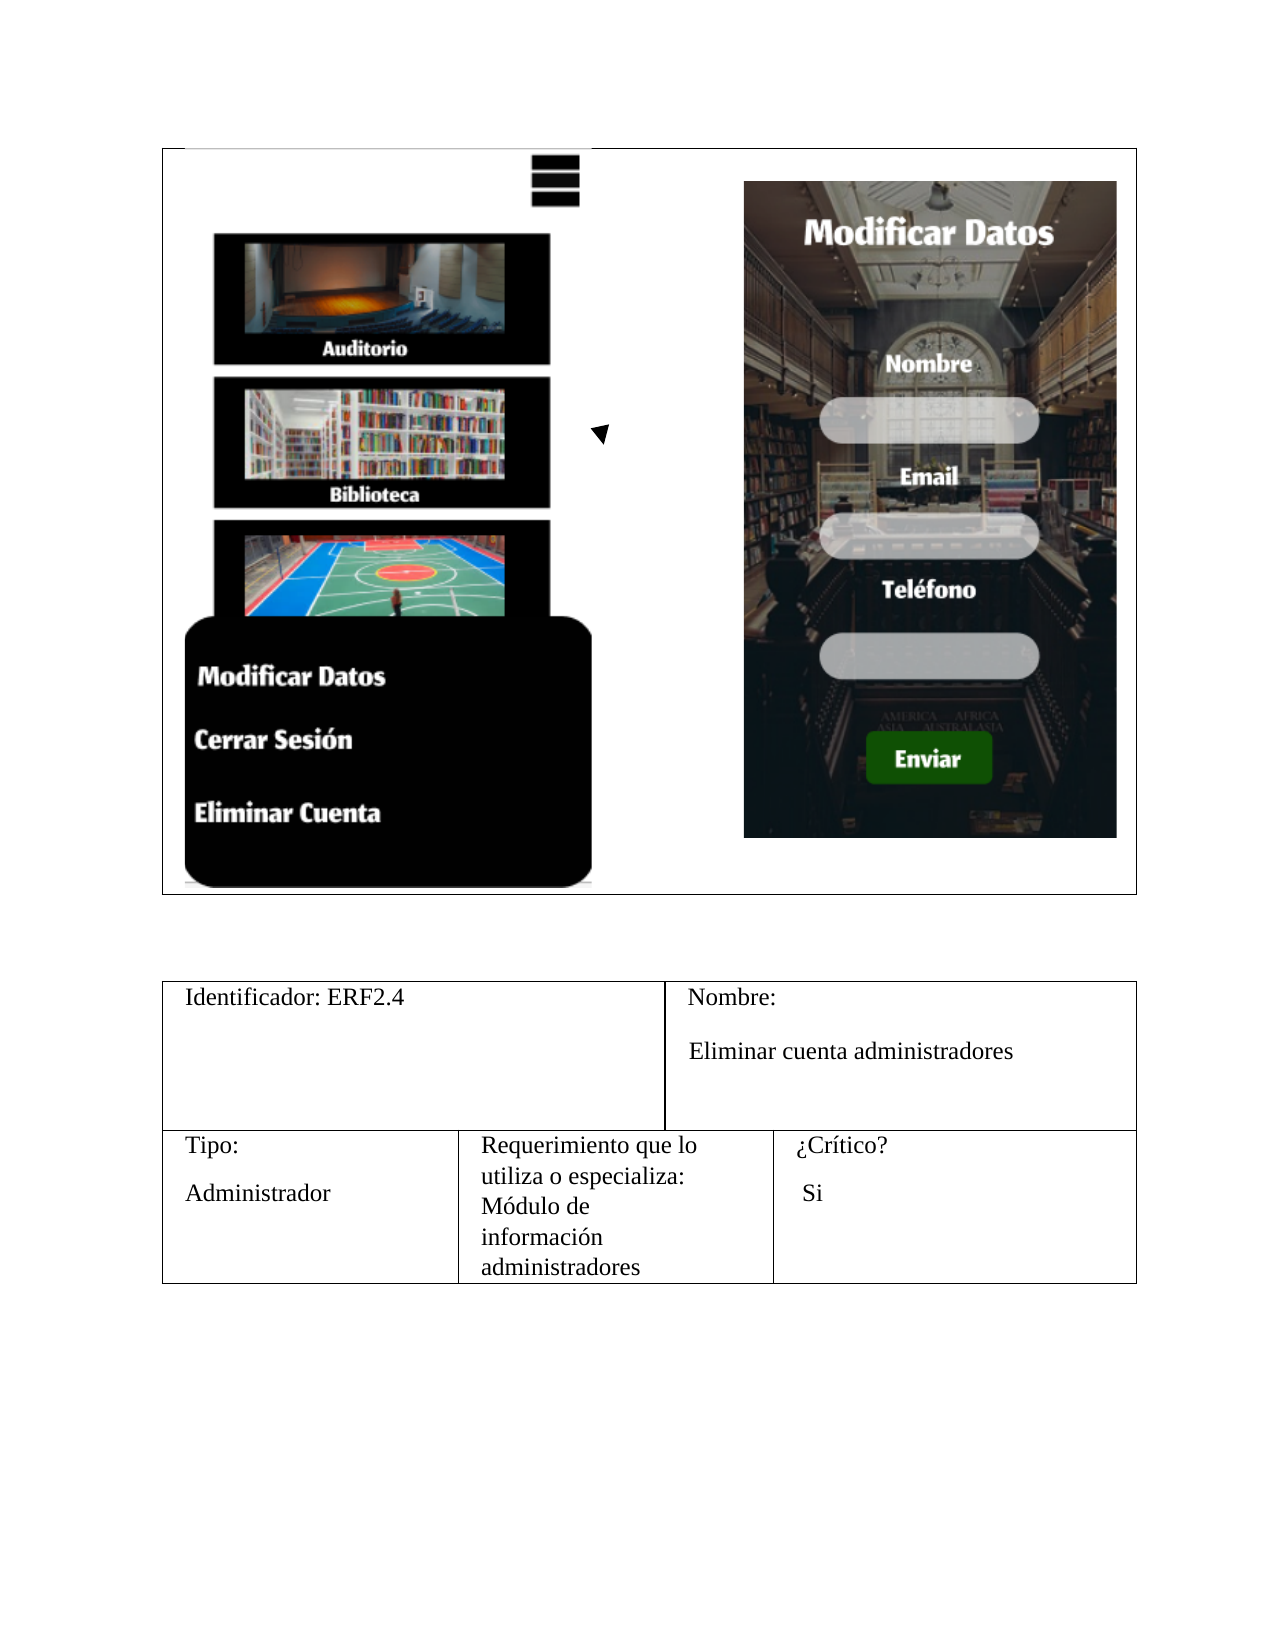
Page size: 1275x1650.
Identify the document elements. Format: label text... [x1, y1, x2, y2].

table_cell ¿Crítico? Si [774, 1131, 1136, 1283]
table_header Nombre: Eliminar cuenta administradores [666, 982, 1136, 1129]
table_header Identificador: ERF2.4 [163, 982, 664, 1129]
table_cell Requerimiento que lo utiliza o especializa: Módulo de información administradores [459, 1131, 773, 1283]
picture [743, 181, 1117, 838]
picture [184, 148, 592, 888]
table_cell Tipo: Administrador [163, 1131, 458, 1283]
table_cell Aplicativo movil: [163, 149, 1136, 893]
